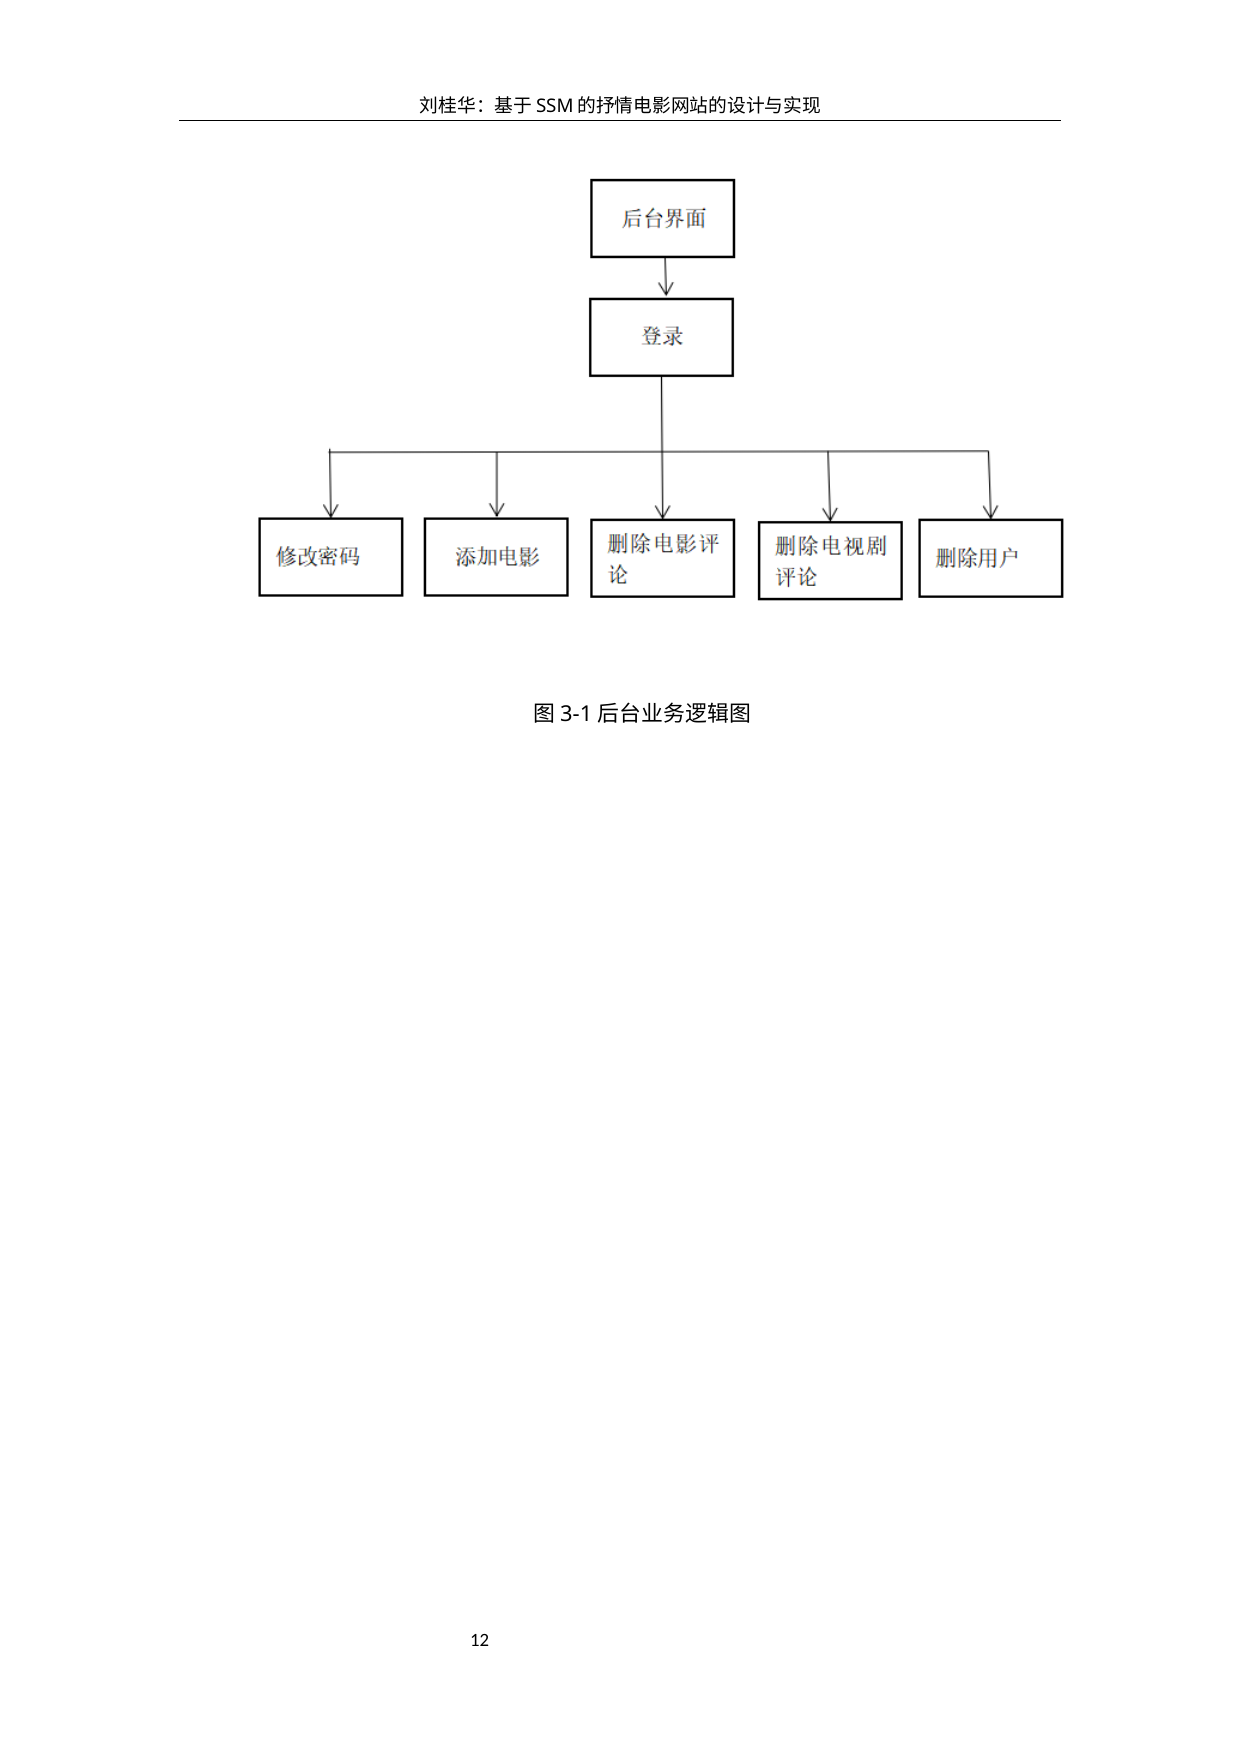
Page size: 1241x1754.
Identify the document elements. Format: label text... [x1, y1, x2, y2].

text 图 3-1 后台业务逻辑图 [187, 696, 1053, 728]
picture [231, 162, 1097, 640]
